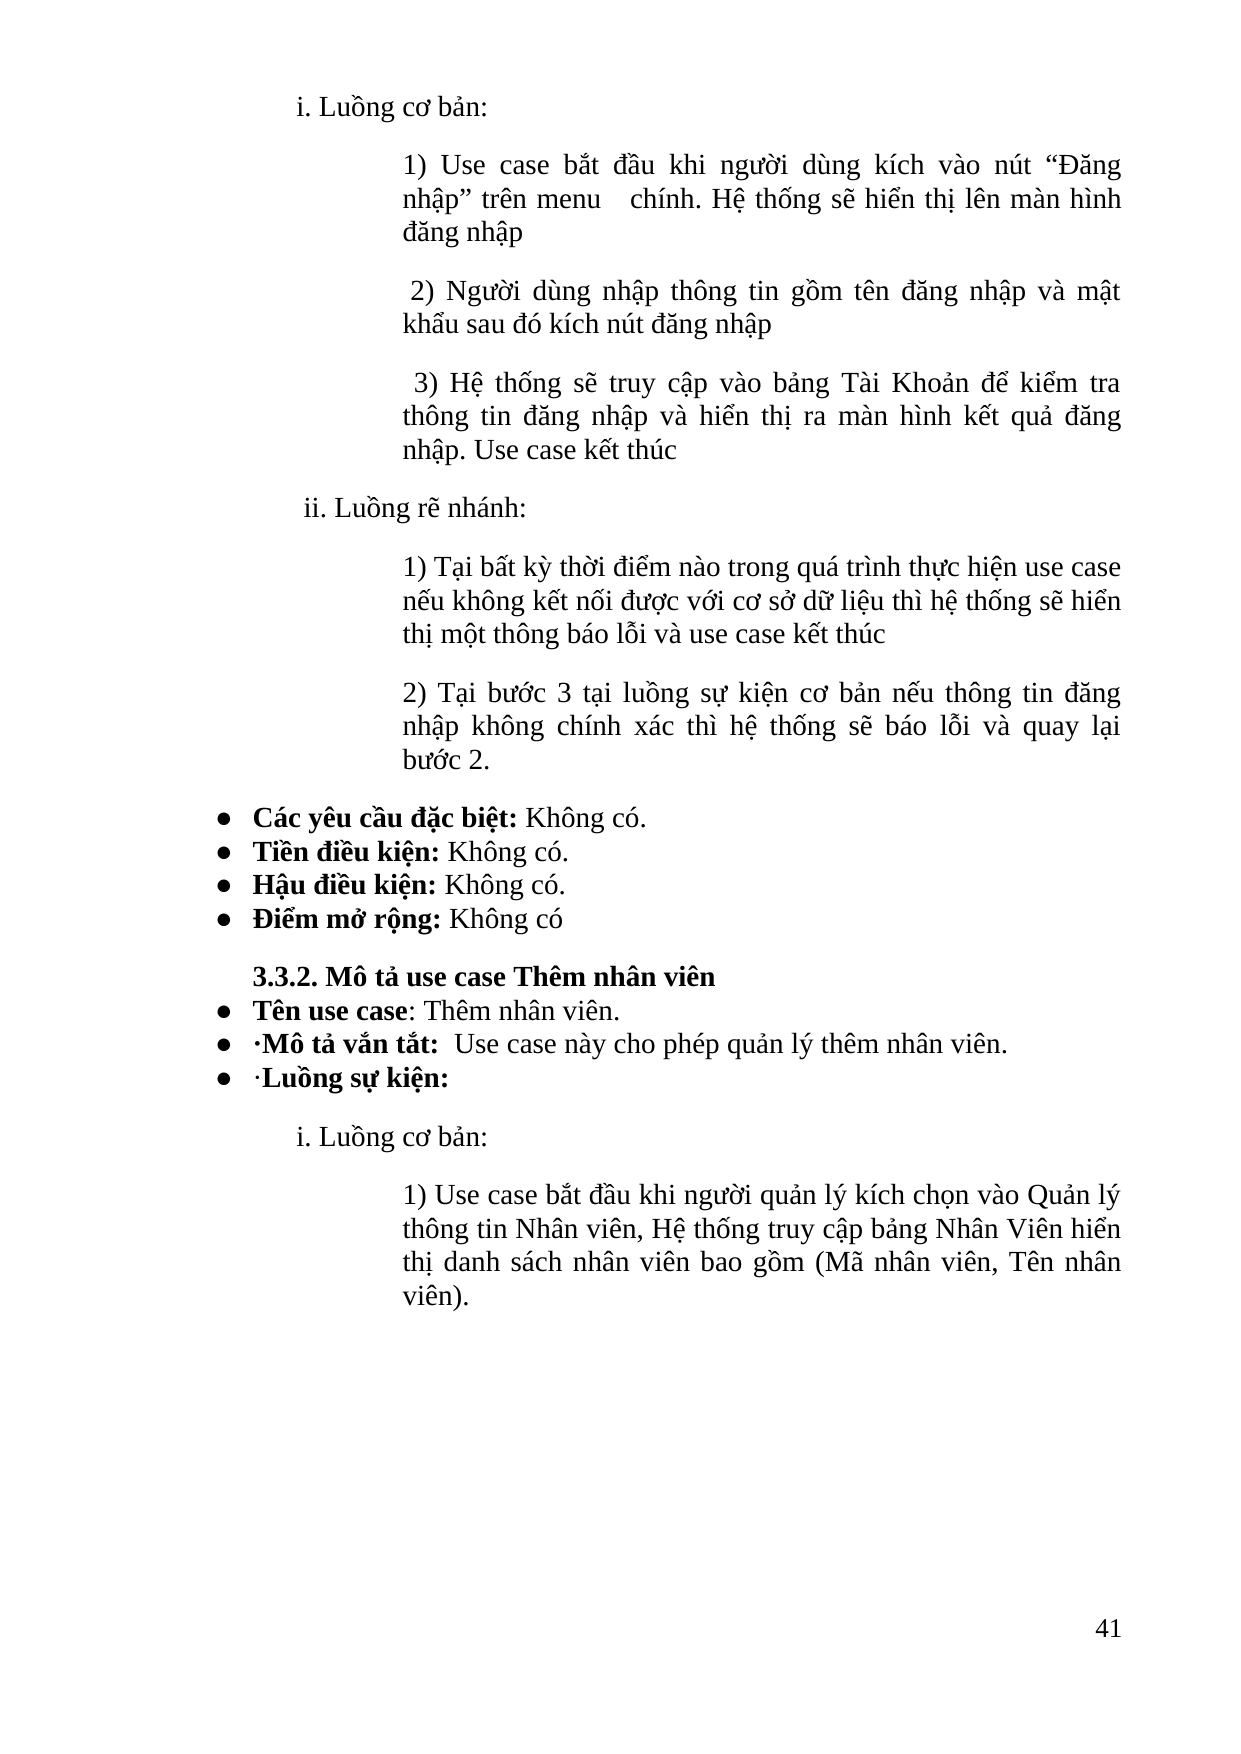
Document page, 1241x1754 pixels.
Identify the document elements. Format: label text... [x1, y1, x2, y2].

list Tiền điều kiện: Không có. [215, 834, 1122, 867]
list Điểm mở rộng: Không có [215, 901, 1122, 934]
text i. Luồng cơ bản: [252, 1119, 1122, 1152]
list ·Luồng sự kiện: [215, 1060, 1122, 1094]
text 2) Người dùng nhập thông tin gồm tên đăng nhập và mật khẩu sau đó kích nút đăng nhập [399, 273, 1122, 340]
text 1) Use case bắt đầu khi người dùng kích vào nút “Đăng nhập” trên menu chính. Hệ thống sẽ hiển thị lên màn hình đăng nhập [402, 147, 1122, 248]
text i. Luồng cơ bản: [252, 89, 1122, 122]
text 3) Hệ thống sẽ truy cập vào bảng Tài Khoản để kiểm tra thông tin đăng nhập và hiển thị ra màn hình kết quả đăng nhập. Use case kết thúc [402, 365, 1122, 466]
text 1) Tại bất kỳ thời điểm nào trong quá trình thực hiện use case nếu không kết nối được với cơ sở dữ liệu thì hệ thống sẽ hiển thị một thông báo lỗi và use case kết thúc [402, 549, 1122, 650]
list Tên use case: Thêm nhân viên. [215, 993, 1122, 1027]
list ·Mô tả vắn tắt: Use case này cho phép quản lý thêm nhân viên. [215, 1027, 1122, 1060]
list Các yêu cầu đặc biệt: Không có. [215, 800, 1122, 834]
text 1) Use case bắt đầu khi người quản lý kích chọn vào Quản lý thông tin Nhân viên, Hệ thống truy cập bảng Nhân Viên hiển thị danh sách nhân viên bao gồm (Mã nhân viên, Tên nhân viên). [402, 1177, 1122, 1311]
text 2) Tại bước 3 tại luồng sự kiện cơ bản nếu thông tin đăng nhập không chính xác thì hệ thống sẽ báo lỗi và quay lại bước 2. [402, 675, 1122, 775]
list Hậu điều kiện: Không có. [215, 867, 1122, 901]
text ii. Luồng rẽ nhánh: [177, 491, 1122, 524]
subtitle 3.3.2. Mô tả use case Thêm nhân viên [177, 959, 1122, 993]
